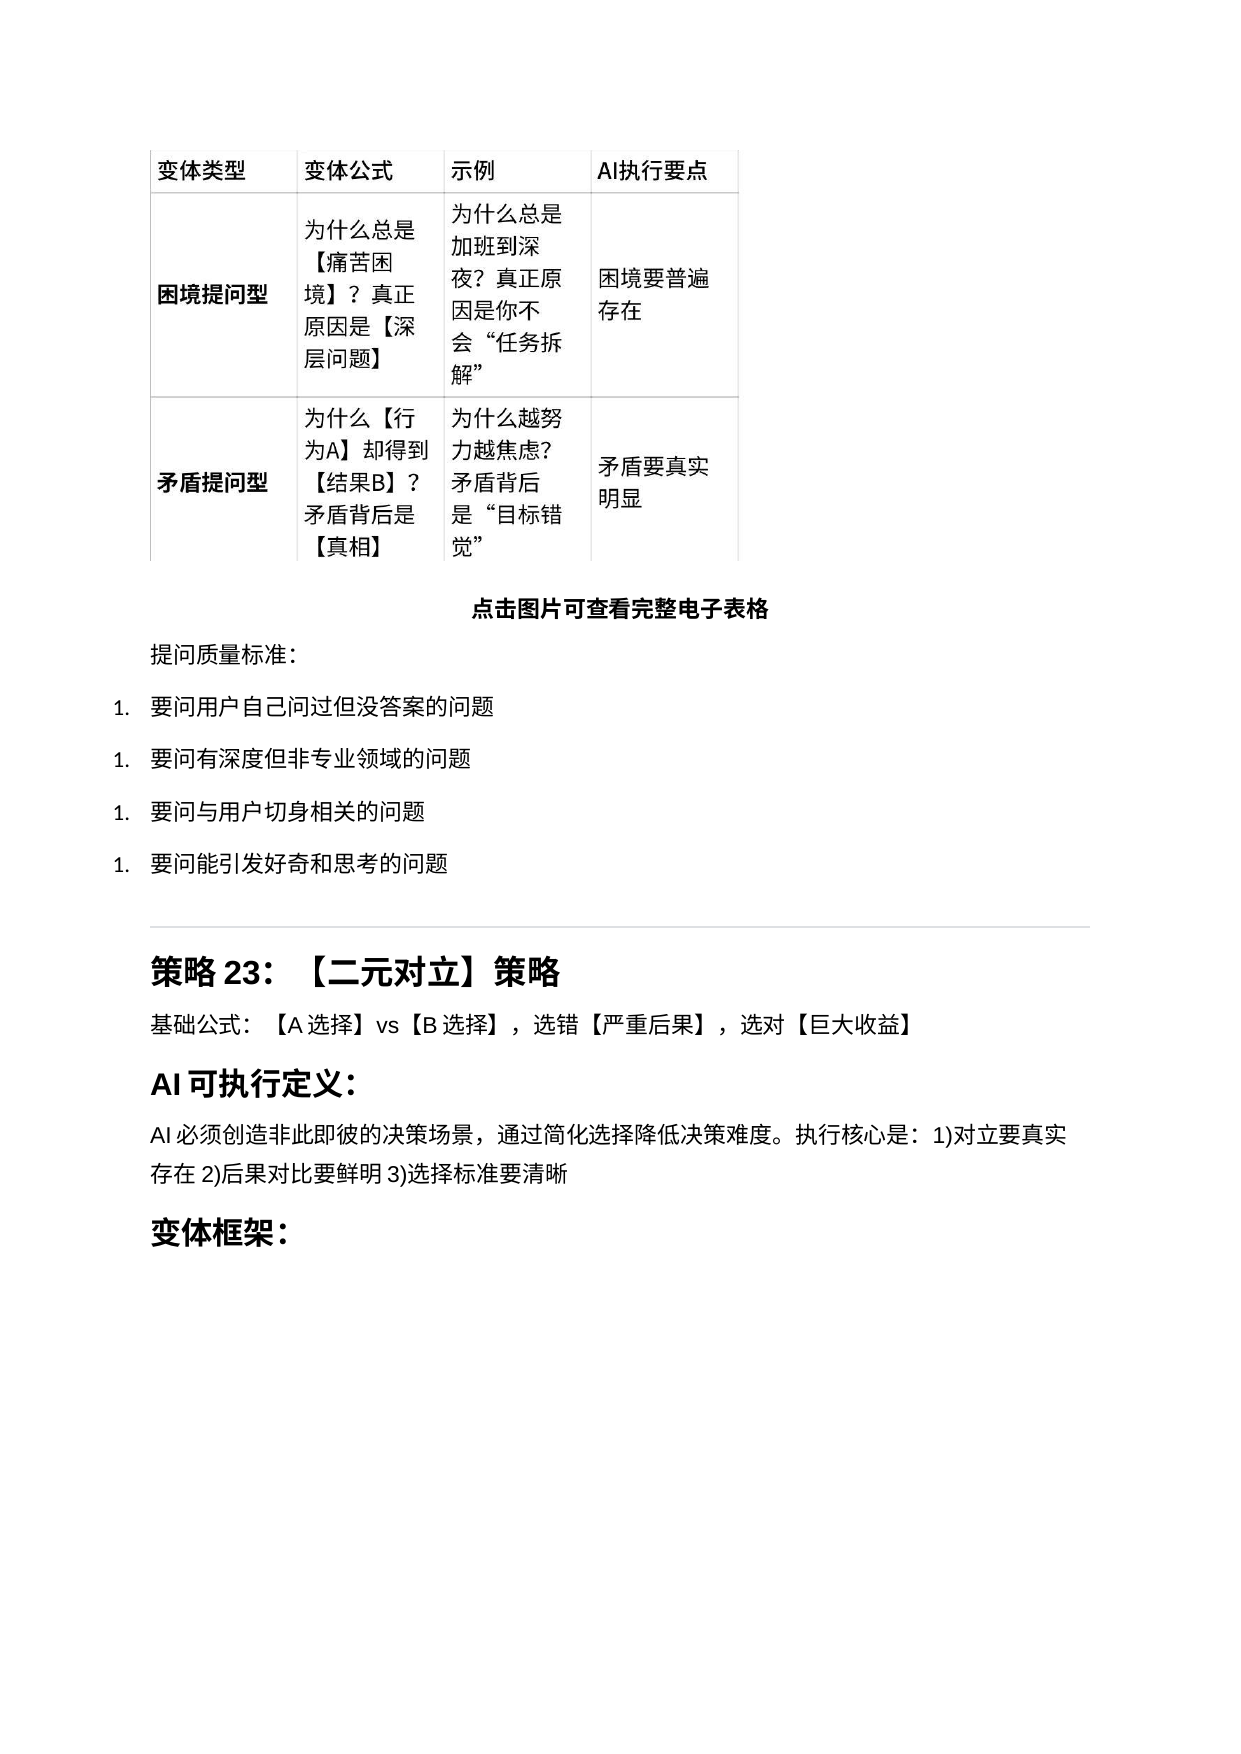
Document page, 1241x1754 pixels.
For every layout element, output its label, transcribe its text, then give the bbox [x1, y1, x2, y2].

text 基础公式：【A选择】vs【B选择】，选错【严重后果】，选对【巨大收益】 [150, 1006, 1090, 1040]
list 要问有深度但非专业领域的问题 [112, 741, 1090, 774]
text 点击图片可查看完整电子表格 [150, 591, 1090, 624]
text AI必须创造非此即彼的决策场景，通过简化选择降低决策难度。执行核心是：1)对立要真实存在 2)后果对比要鲜明 3)选择标准要清晰 [150, 1116, 1090, 1189]
picture [150, 150, 1013, 561]
text 提问质量标准： [150, 637, 1090, 670]
list 要问能引发好奇和思考的问题 [112, 846, 1090, 879]
list 要问与用户切身相关的问题 [112, 793, 1090, 827]
list 要问用户自己问过但没答案的问题 [112, 689, 1090, 722]
